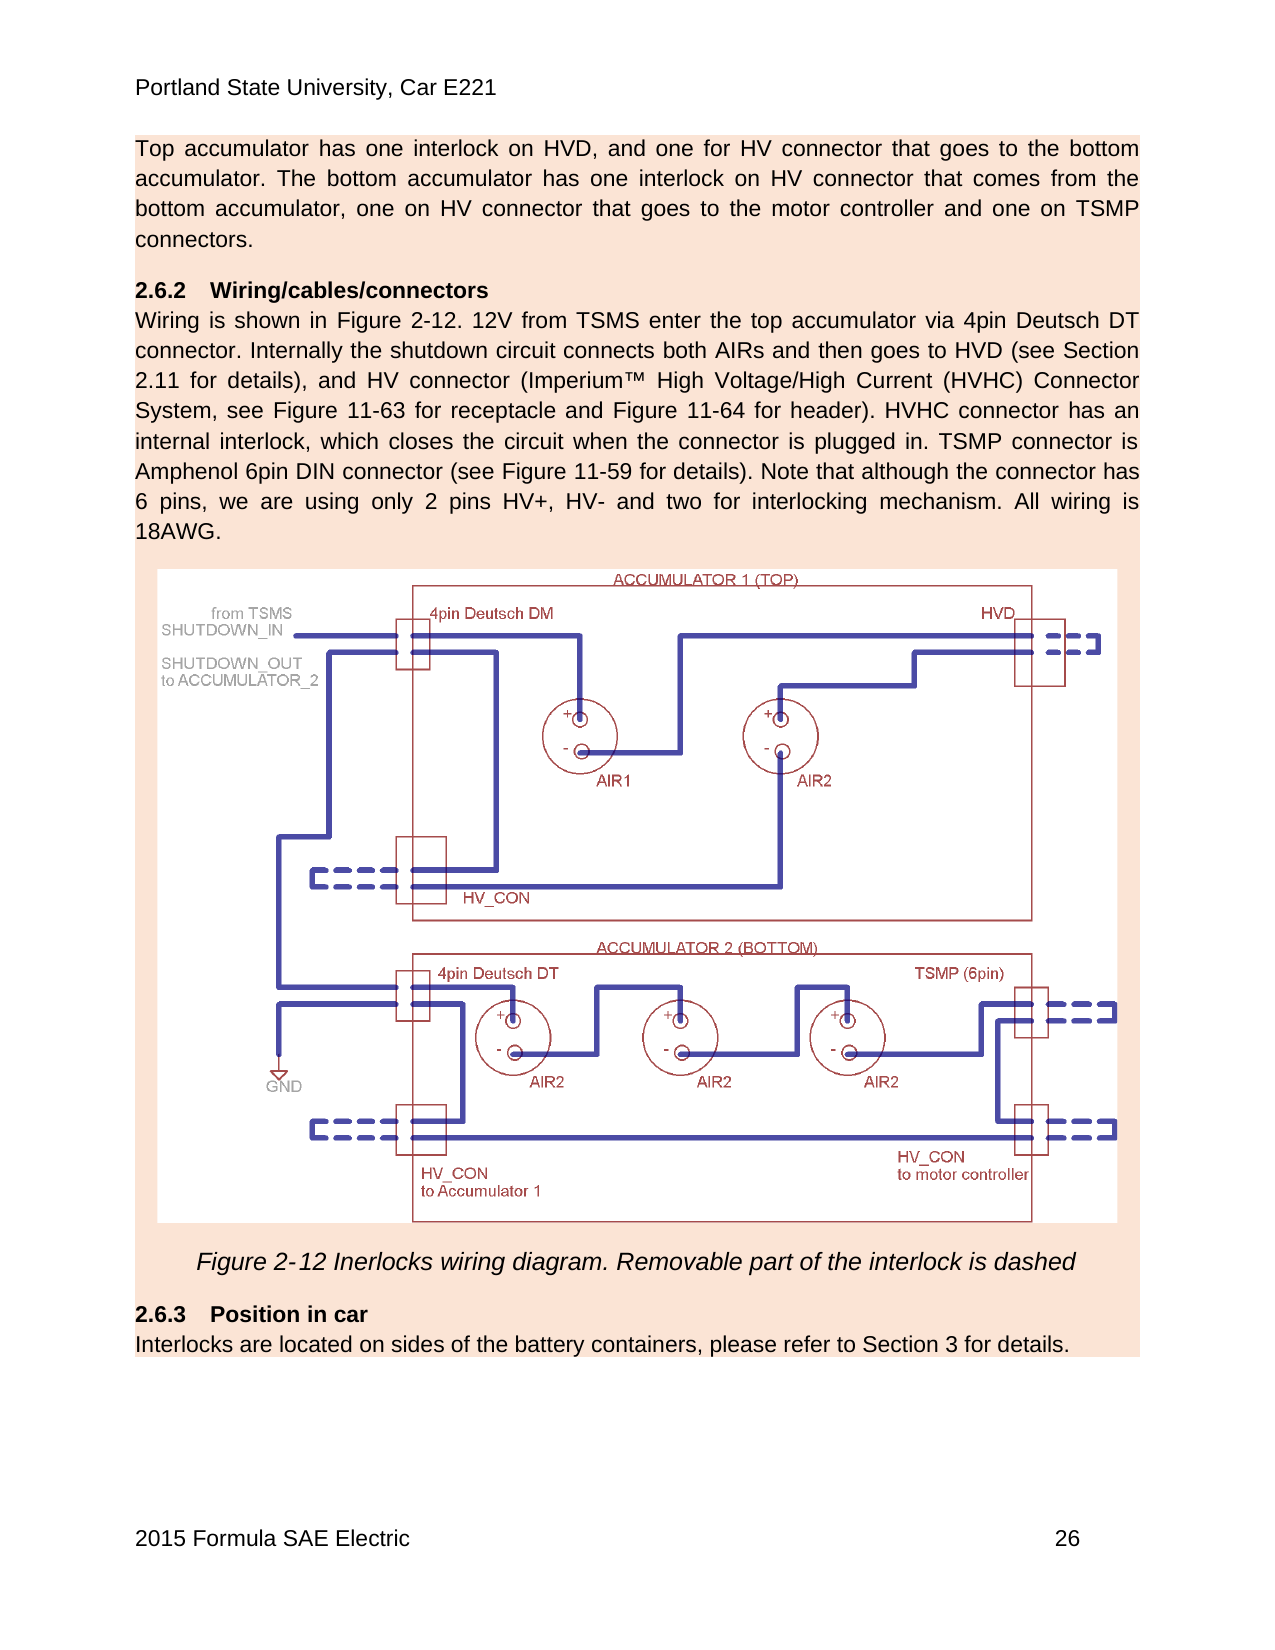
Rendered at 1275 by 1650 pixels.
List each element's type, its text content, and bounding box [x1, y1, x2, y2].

text Top accumulator has one interlock on HVD, and one for HV connector that goes to the bottom accumulator. The bottom accumulator has one interlock on HV connector that comes from the bottom accumulator, one on HV connector that goes to the motor controller and one on TSMP connectors. [135, 135, 1140, 252]
subtitle Wiring/cables/connectors [135, 277, 1140, 303]
text Interlocks are located on sides of the battery containers, please refer to Section 3 for details. [135, 1331, 1140, 1357]
picture [157, 569, 1118, 1223]
subtitle Position in car [135, 1301, 1140, 1327]
